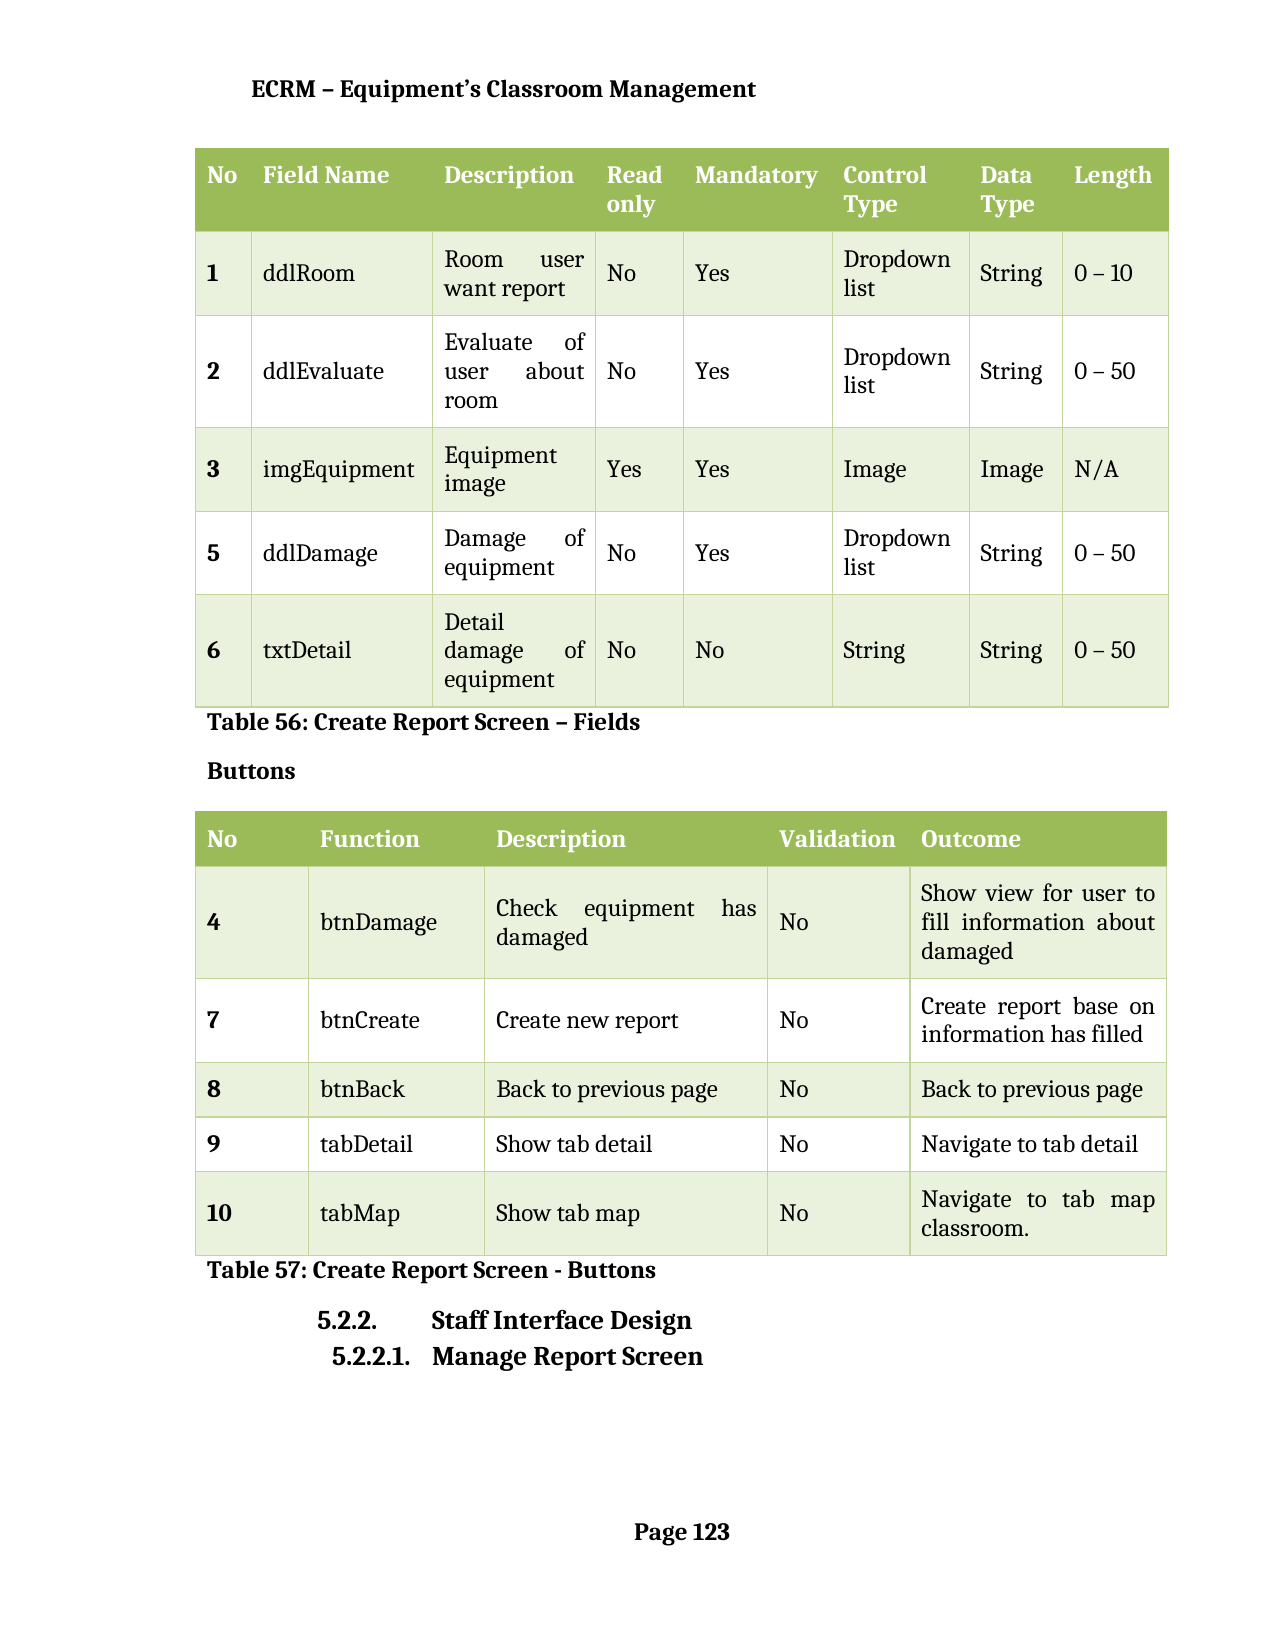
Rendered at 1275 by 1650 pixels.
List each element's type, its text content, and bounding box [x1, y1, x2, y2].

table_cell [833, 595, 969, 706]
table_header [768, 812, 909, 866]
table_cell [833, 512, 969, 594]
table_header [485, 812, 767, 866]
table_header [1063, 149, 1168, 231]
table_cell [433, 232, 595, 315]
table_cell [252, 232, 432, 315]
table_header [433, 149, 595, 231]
list Staff Interface Design [317, 1305, 1157, 1336]
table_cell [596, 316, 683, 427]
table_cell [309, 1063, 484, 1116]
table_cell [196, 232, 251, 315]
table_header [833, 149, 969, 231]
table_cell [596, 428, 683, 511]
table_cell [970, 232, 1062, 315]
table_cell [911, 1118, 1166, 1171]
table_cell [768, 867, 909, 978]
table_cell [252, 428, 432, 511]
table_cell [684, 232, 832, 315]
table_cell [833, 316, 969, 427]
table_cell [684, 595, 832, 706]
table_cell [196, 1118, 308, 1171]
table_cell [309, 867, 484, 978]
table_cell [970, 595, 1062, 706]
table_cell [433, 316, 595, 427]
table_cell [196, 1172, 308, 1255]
text Buttons [207, 757, 1157, 786]
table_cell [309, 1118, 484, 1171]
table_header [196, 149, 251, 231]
text Table 59: Create Report Screen – Fields [207, 708, 1157, 736]
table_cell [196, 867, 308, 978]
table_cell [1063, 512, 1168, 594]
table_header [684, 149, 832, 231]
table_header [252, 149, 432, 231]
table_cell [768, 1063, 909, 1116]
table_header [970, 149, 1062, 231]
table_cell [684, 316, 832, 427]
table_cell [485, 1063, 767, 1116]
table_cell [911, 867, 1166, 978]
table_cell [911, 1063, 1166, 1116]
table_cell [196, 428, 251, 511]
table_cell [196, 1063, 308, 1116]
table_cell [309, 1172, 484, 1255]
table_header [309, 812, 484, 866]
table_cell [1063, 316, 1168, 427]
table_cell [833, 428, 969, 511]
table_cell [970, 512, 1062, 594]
list Manage Report Screen [332, 1341, 1157, 1372]
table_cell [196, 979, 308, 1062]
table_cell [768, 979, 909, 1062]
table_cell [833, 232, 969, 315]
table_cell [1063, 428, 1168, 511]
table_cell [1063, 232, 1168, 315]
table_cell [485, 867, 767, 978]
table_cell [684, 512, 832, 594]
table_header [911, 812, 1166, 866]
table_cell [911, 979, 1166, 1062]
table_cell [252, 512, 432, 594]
text Table 60: Create Report Screen - Buttons [207, 1256, 1157, 1284]
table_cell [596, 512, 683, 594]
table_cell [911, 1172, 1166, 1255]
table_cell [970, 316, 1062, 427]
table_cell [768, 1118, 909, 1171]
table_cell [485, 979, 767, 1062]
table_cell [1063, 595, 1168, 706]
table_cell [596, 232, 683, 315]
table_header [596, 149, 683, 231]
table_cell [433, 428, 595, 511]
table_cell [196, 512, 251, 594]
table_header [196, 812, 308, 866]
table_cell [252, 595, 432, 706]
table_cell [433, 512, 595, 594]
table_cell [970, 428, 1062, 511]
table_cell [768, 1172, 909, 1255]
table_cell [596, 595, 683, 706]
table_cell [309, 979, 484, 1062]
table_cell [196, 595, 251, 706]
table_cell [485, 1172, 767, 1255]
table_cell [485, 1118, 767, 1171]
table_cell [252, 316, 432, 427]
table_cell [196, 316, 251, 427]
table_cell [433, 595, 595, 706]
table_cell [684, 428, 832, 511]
